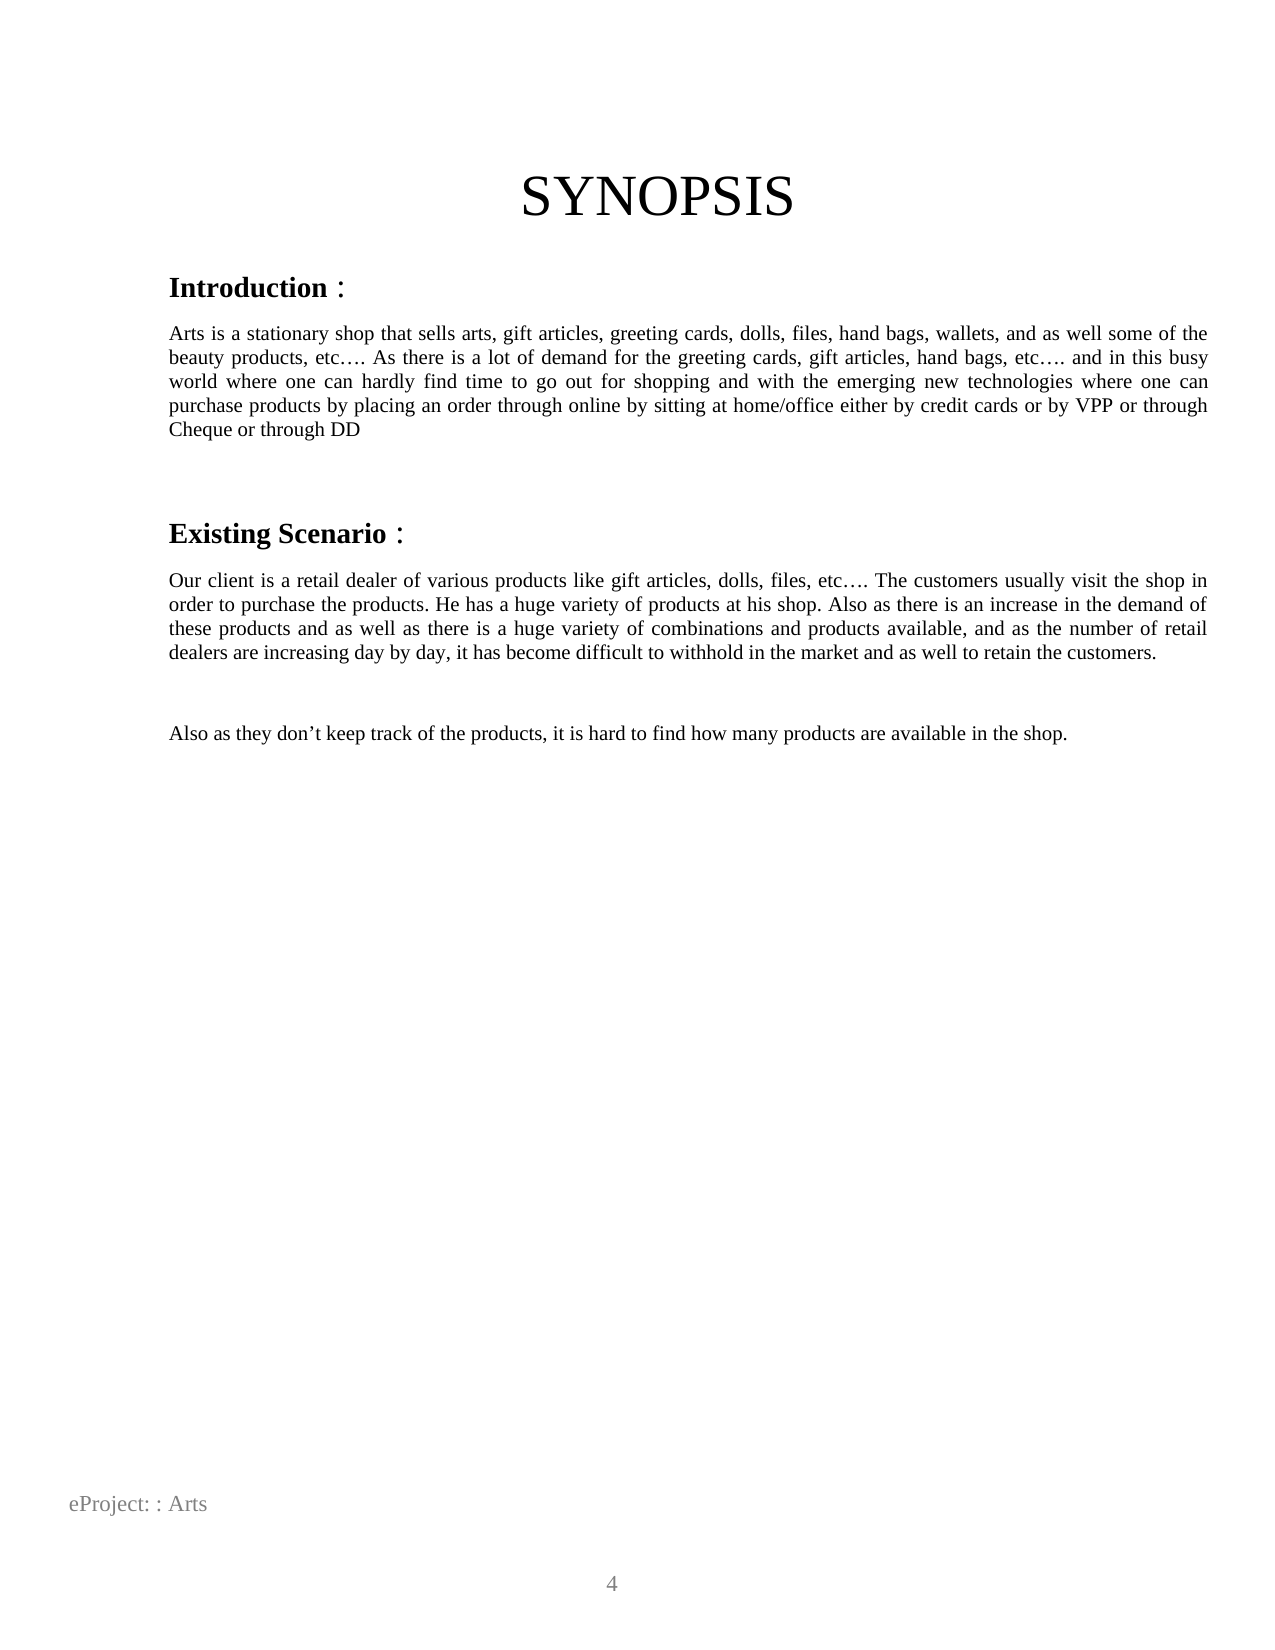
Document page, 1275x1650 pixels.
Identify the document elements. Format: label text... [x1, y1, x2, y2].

text eProject: : Arts [69, 1491, 1207, 1517]
subtitle SYNOPSIS [110, 161, 1165, 228]
text Arts is a stationary shop that sells arts, gift articles, greeting cards, dolls, files, hand bags, wallets, and as well some of the beauty products, etc…. As there is a lot of demand for the greeting cards, gift articles, hand bags, etc…. and in this busy world where one can hardly find time to go out for shopping and with the emerging new technologies where one can purchase products by placing an order through online by sitting at home/office either by credit cards or by VPP or through Cheque or through DD [169, 321, 1210, 441]
text 4 [69, 1569, 1207, 1596]
text Existing Scenario : [169, 513, 1210, 551]
text Introduction : [169, 266, 1210, 305]
text Also as they don’t keep track of the products, it is hard to find how many products are available in the shop. [169, 721, 1210, 745]
text Our client is a retail dealer of various products like gift articles, dolls, files, etc…. The customers usually visit the shop in order to purchase the products. He has a huge variety of products at his shop. Also as there is an increase in the demand of these products and as well as there is a huge variety of combinations and products available, and as the number of retail dealers are increasing day by day, it has become difficult to withhold in the market and as well to retain the customers. [169, 567, 1210, 664]
